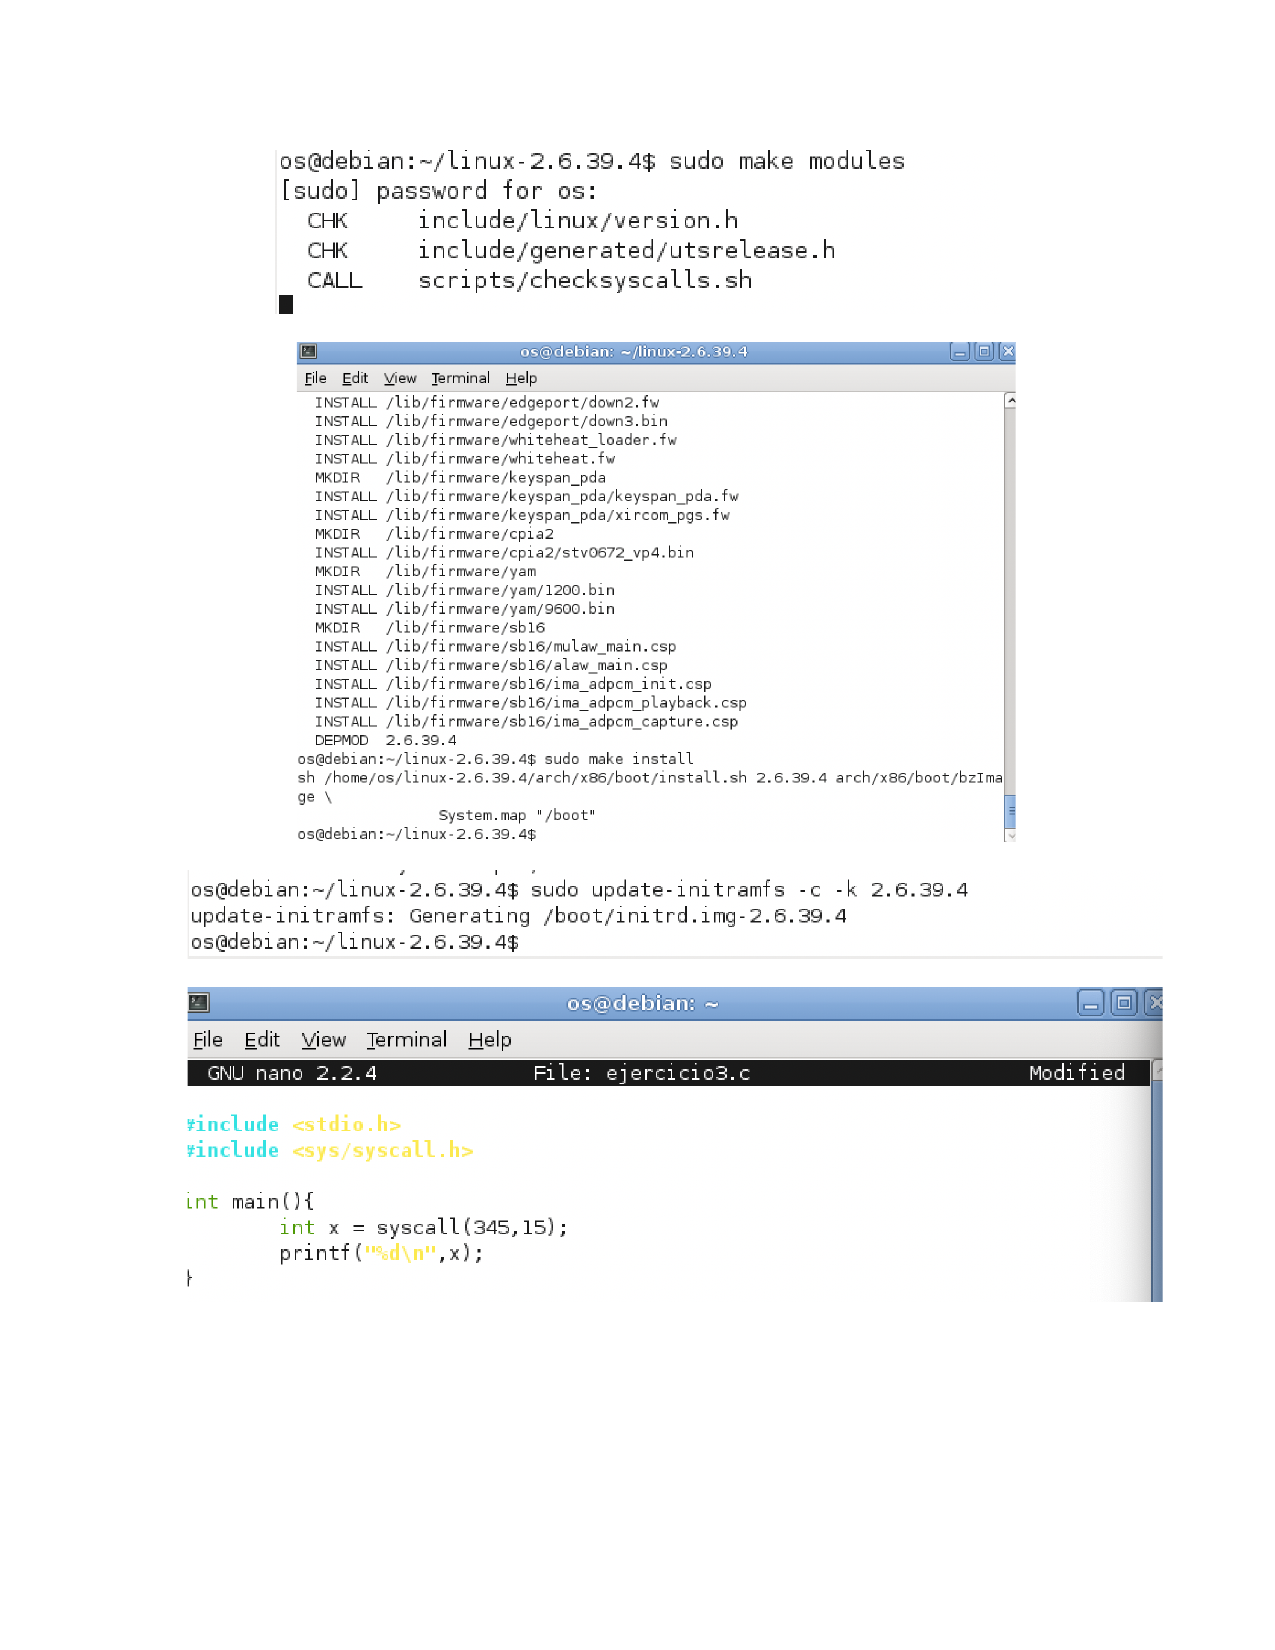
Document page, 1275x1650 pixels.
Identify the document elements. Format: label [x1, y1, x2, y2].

picture [275, 150, 1001, 314]
picture [187, 987, 1163, 1302]
picture [296, 342, 1016, 842]
picture [187, 870, 1163, 959]
